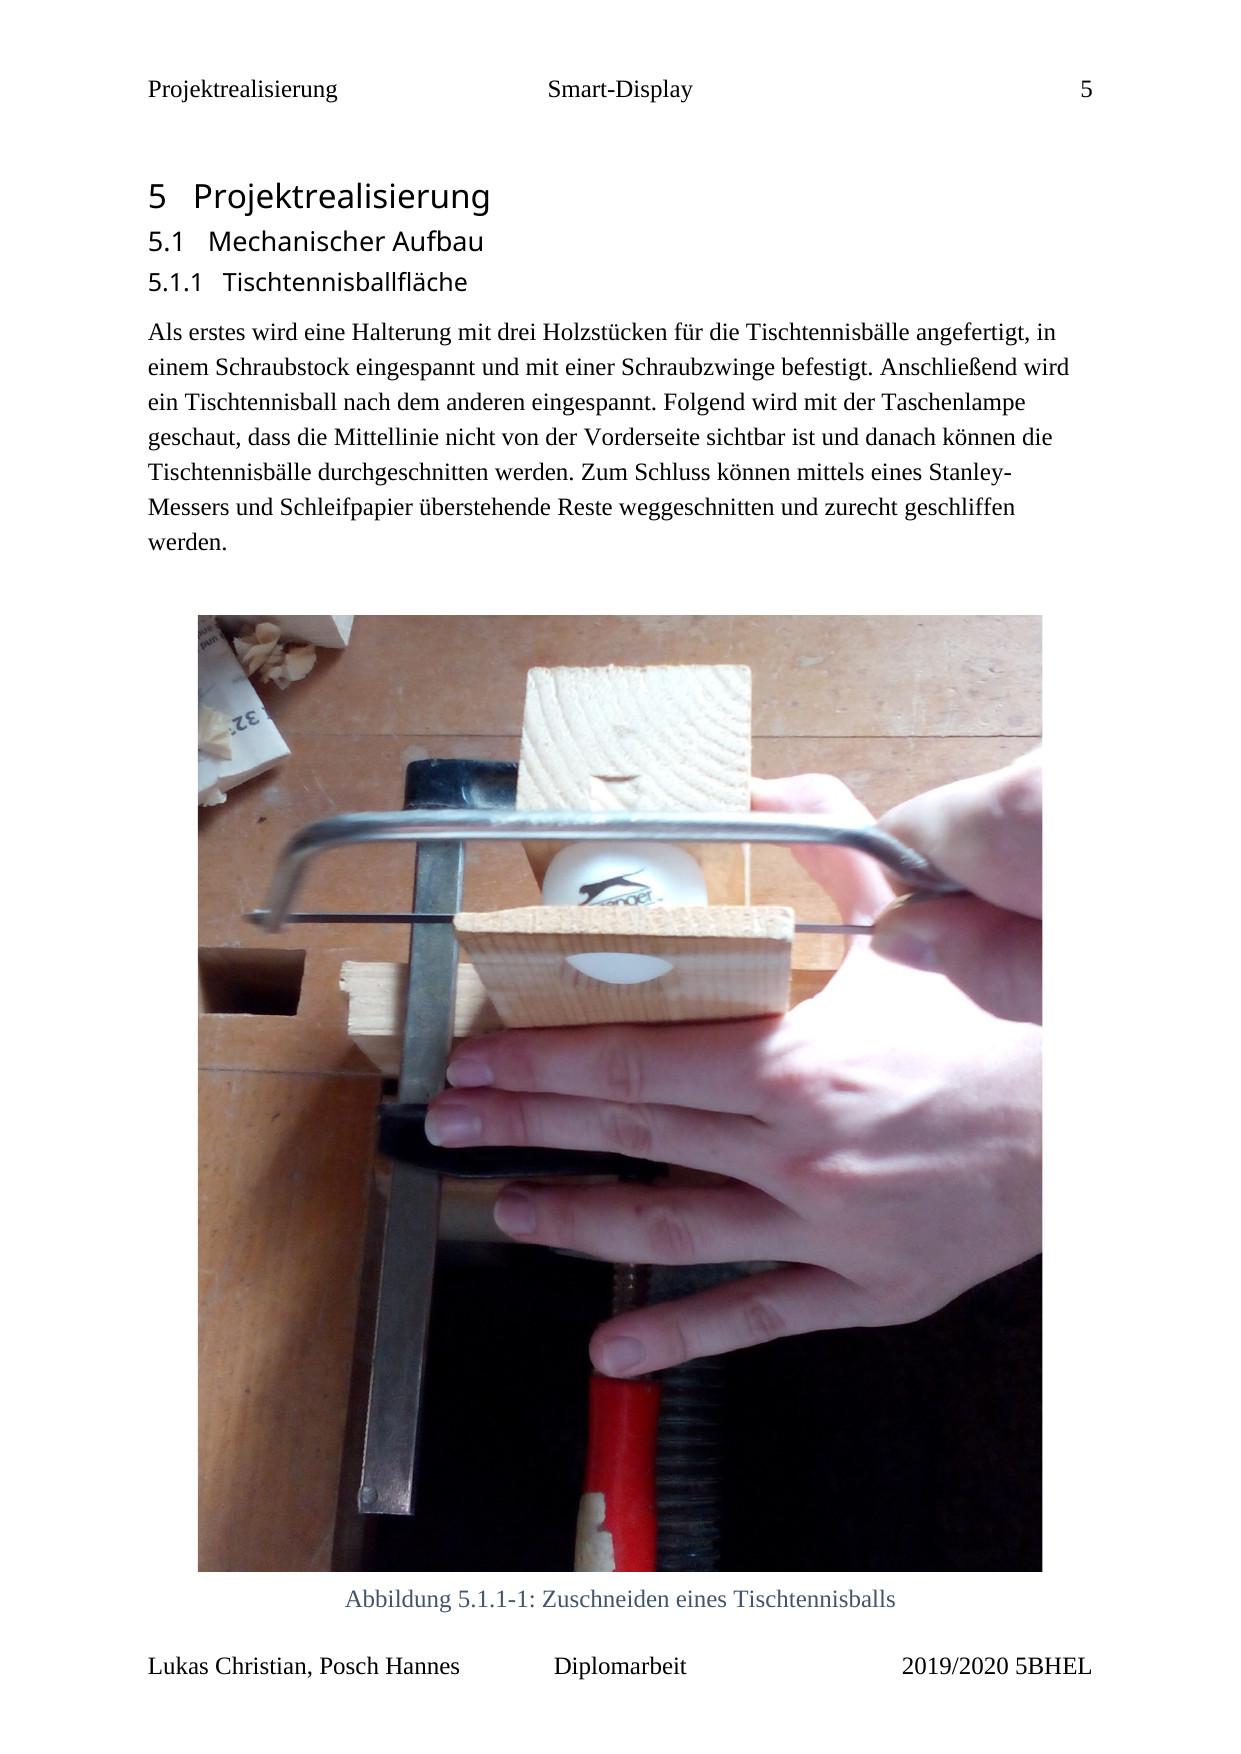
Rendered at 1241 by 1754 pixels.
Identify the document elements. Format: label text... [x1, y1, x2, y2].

subtitle Tischtennisballfläche [148, 263, 1093, 298]
subtitle Mechanischer Aufbau [148, 222, 1093, 259]
subtitle Projektrealisierung [148, 173, 1093, 218]
text Als erstes wird eine Halterung mit drei Holzstücken für die Tischtennisbälle angefertigt, in einem Schraubstock eingespannt und mit einer Schraubzwinge befestigt. Anschließend wird ein Tischtennisball nach dem anderen eingespannt. Folgend wird mit der Taschenlampe geschaut, dass die Mittellinie nicht von der Vorderseite sichtbar ist und danach können die Tischtennisbälle durchgeschnitten werden. Zum Schluss können mittels eines Stanley-Messers und Schleifpapier überstehende Reste weggeschnitten und zurecht geschliffen werden. [148, 311, 1093, 556]
picture [197, 615, 1043, 1572]
text Abbildung 5.1.1-1: Zuschneiden eines Tischtennisballs [148, 1584, 1093, 1613]
